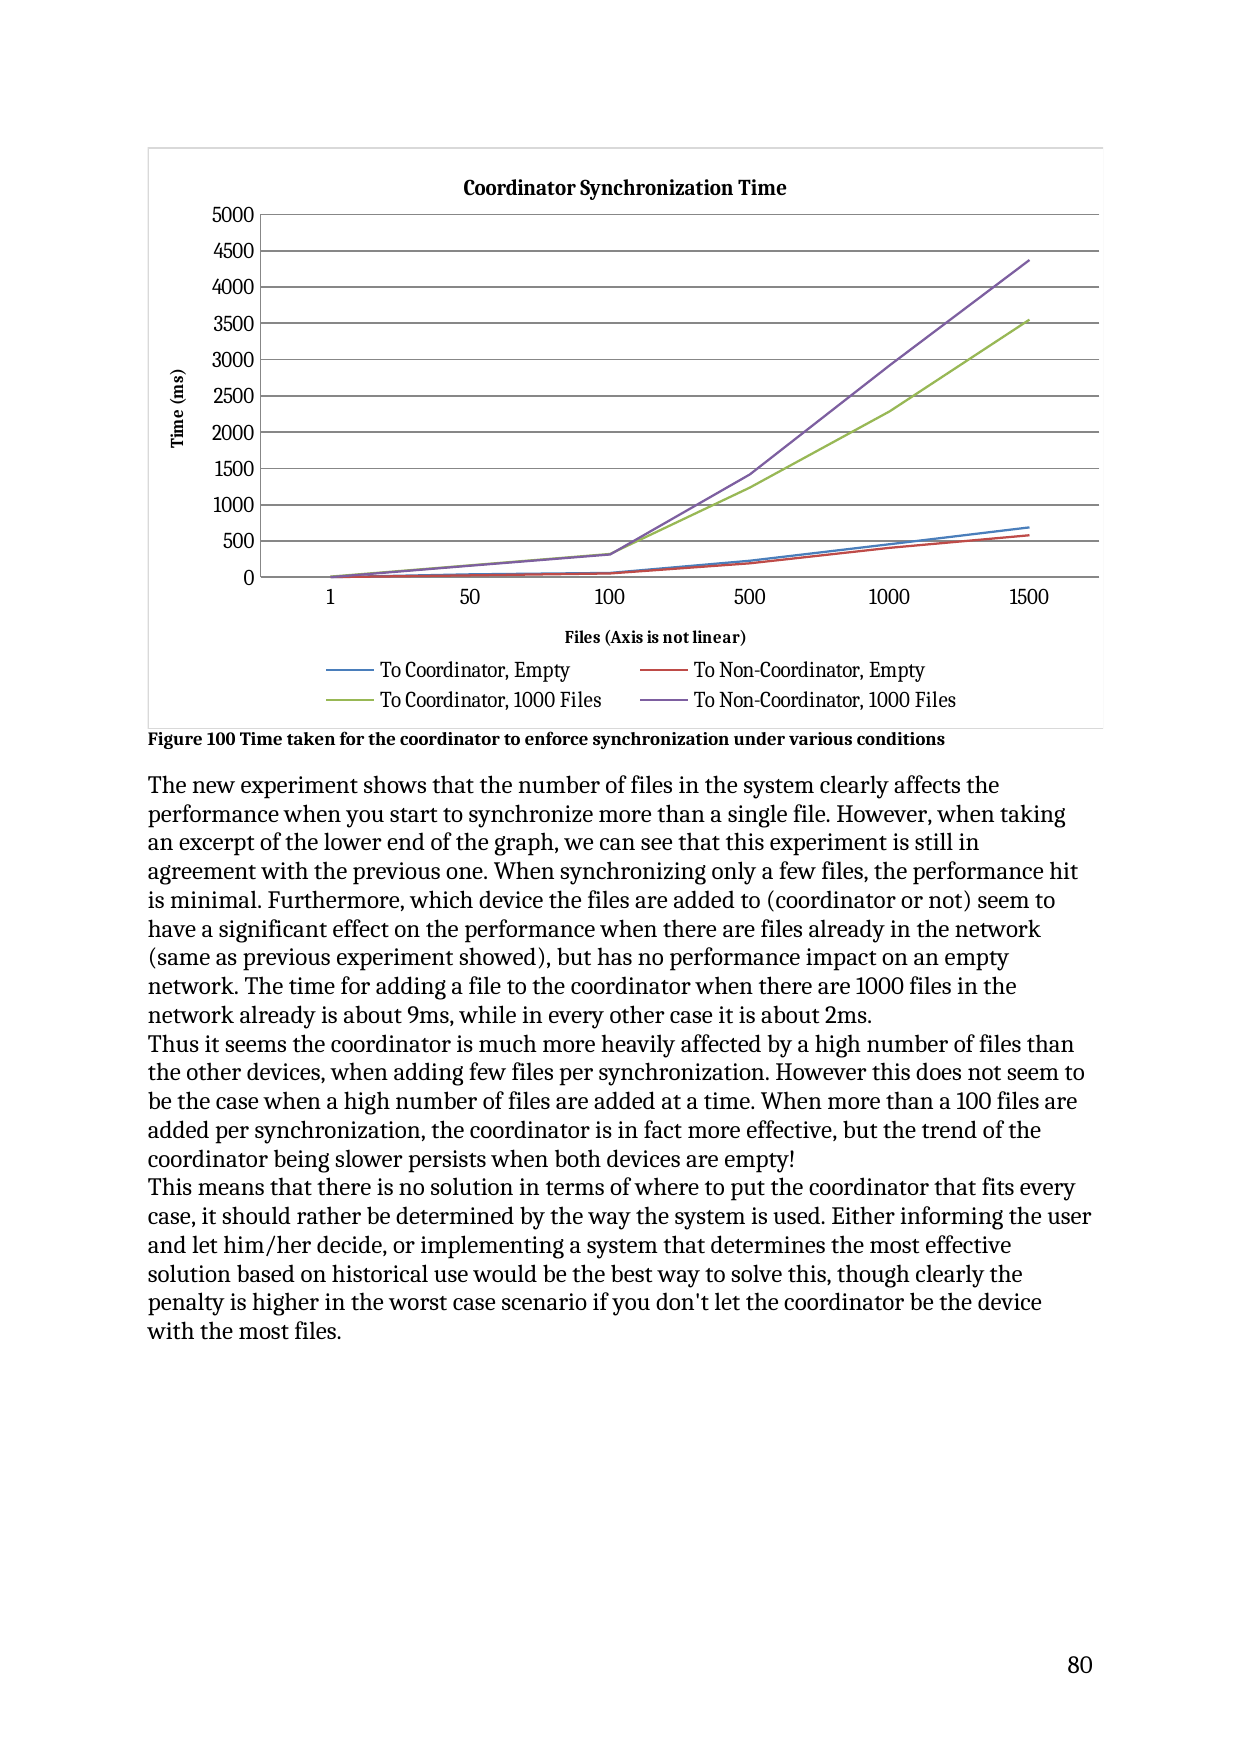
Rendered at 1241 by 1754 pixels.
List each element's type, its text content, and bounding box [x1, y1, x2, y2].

text The new experiment shows that the number of files in the system clearly affects the performance when you start to synchronize more than a single file. However, when taking an excerpt of the lower end of the graph, we can see that this experiment is still in agreement with the previous one. When synchronizing only a few files, the performance hit is minimal. Furthermore, which device the files are added to (coordinator or not) seem to have a significant effect on the performance when there are files already in the network (same as previous experiment showed), but has no performance impact on an empty network. The time for adding a file to the coordinator when there are 1000 files in the network already is about 9ms, while in every other case it is about 2ms. [148, 771, 1092, 1029]
text This means that there is no solution in terms of where to put the coordinator that fits every case, it should rather be determined by the way the system is used. Either informing the user and let him/her decide, or implementing a system that determines the most effective solution based on historical use would be the best way to solve this, though clearly the penalty is higher in the worst case scenario if you don't let the coordinator be the device with the most files. [148, 1173, 1092, 1346]
text Thus it seems the coordinator is much more heavily affected by a high number of files than the other devices, when adding few files per synchronization. However this does not seem to be the case when a high number of files are added at a time. When more than a 100 files are added per synchronization, the coordinator is in fact more effective, but the trend of the coordinator being slower persists when both devices are empty! [148, 1029, 1092, 1173]
text Figure 100 Time taken for the coordinator to enforce synchronization under various conditions [148, 729, 1092, 750]
